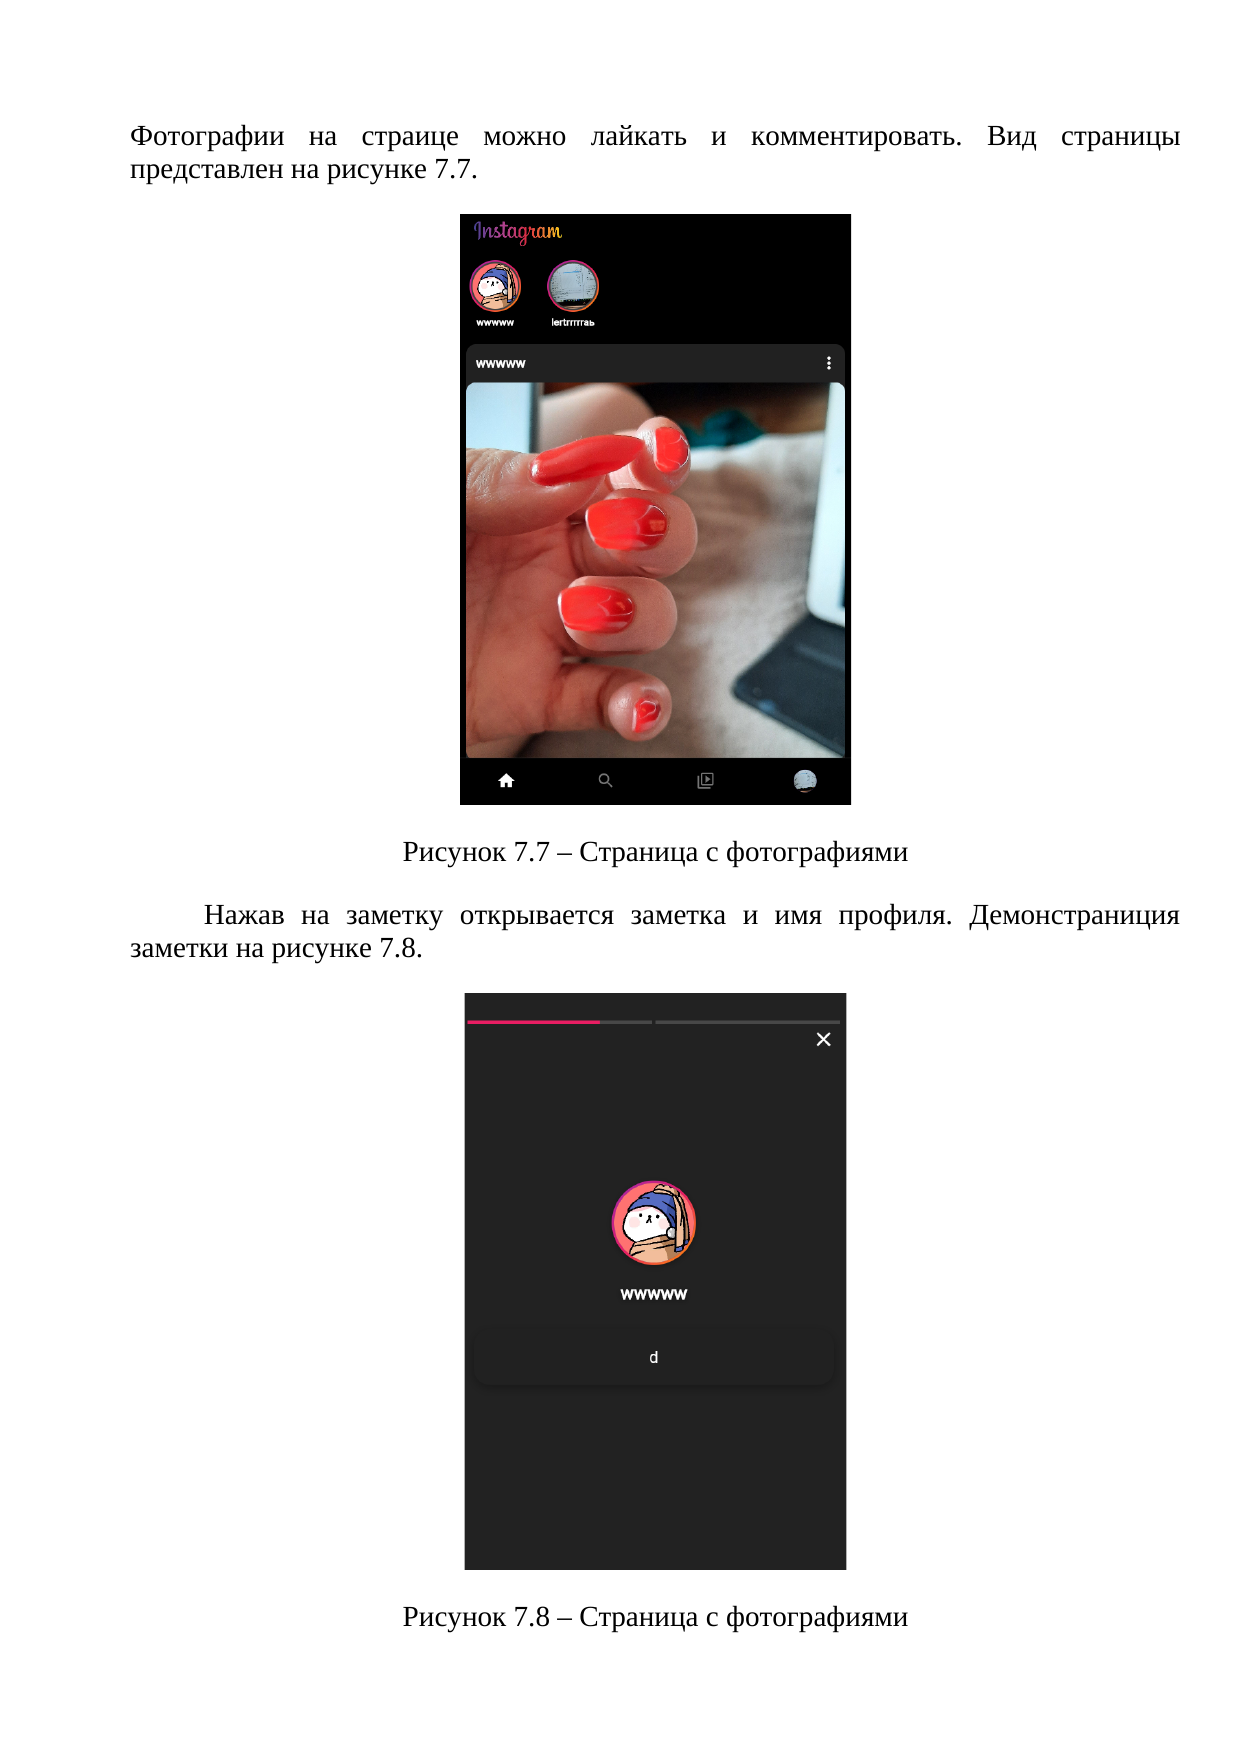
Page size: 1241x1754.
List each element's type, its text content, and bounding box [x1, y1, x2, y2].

picture [460, 214, 852, 805]
picture [464, 993, 847, 1570]
text Рисунок 7.8 – Страница с фотографиями [130, 1599, 1181, 1632]
text Нажав на заметку открывается заметка и имя профиля. Демонстраниция заметки на рисунке 7.8. [130, 897, 1181, 964]
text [130, 118, 1181, 185]
text Рисунок 7.7 – Страница с фотографиями [130, 834, 1181, 868]
